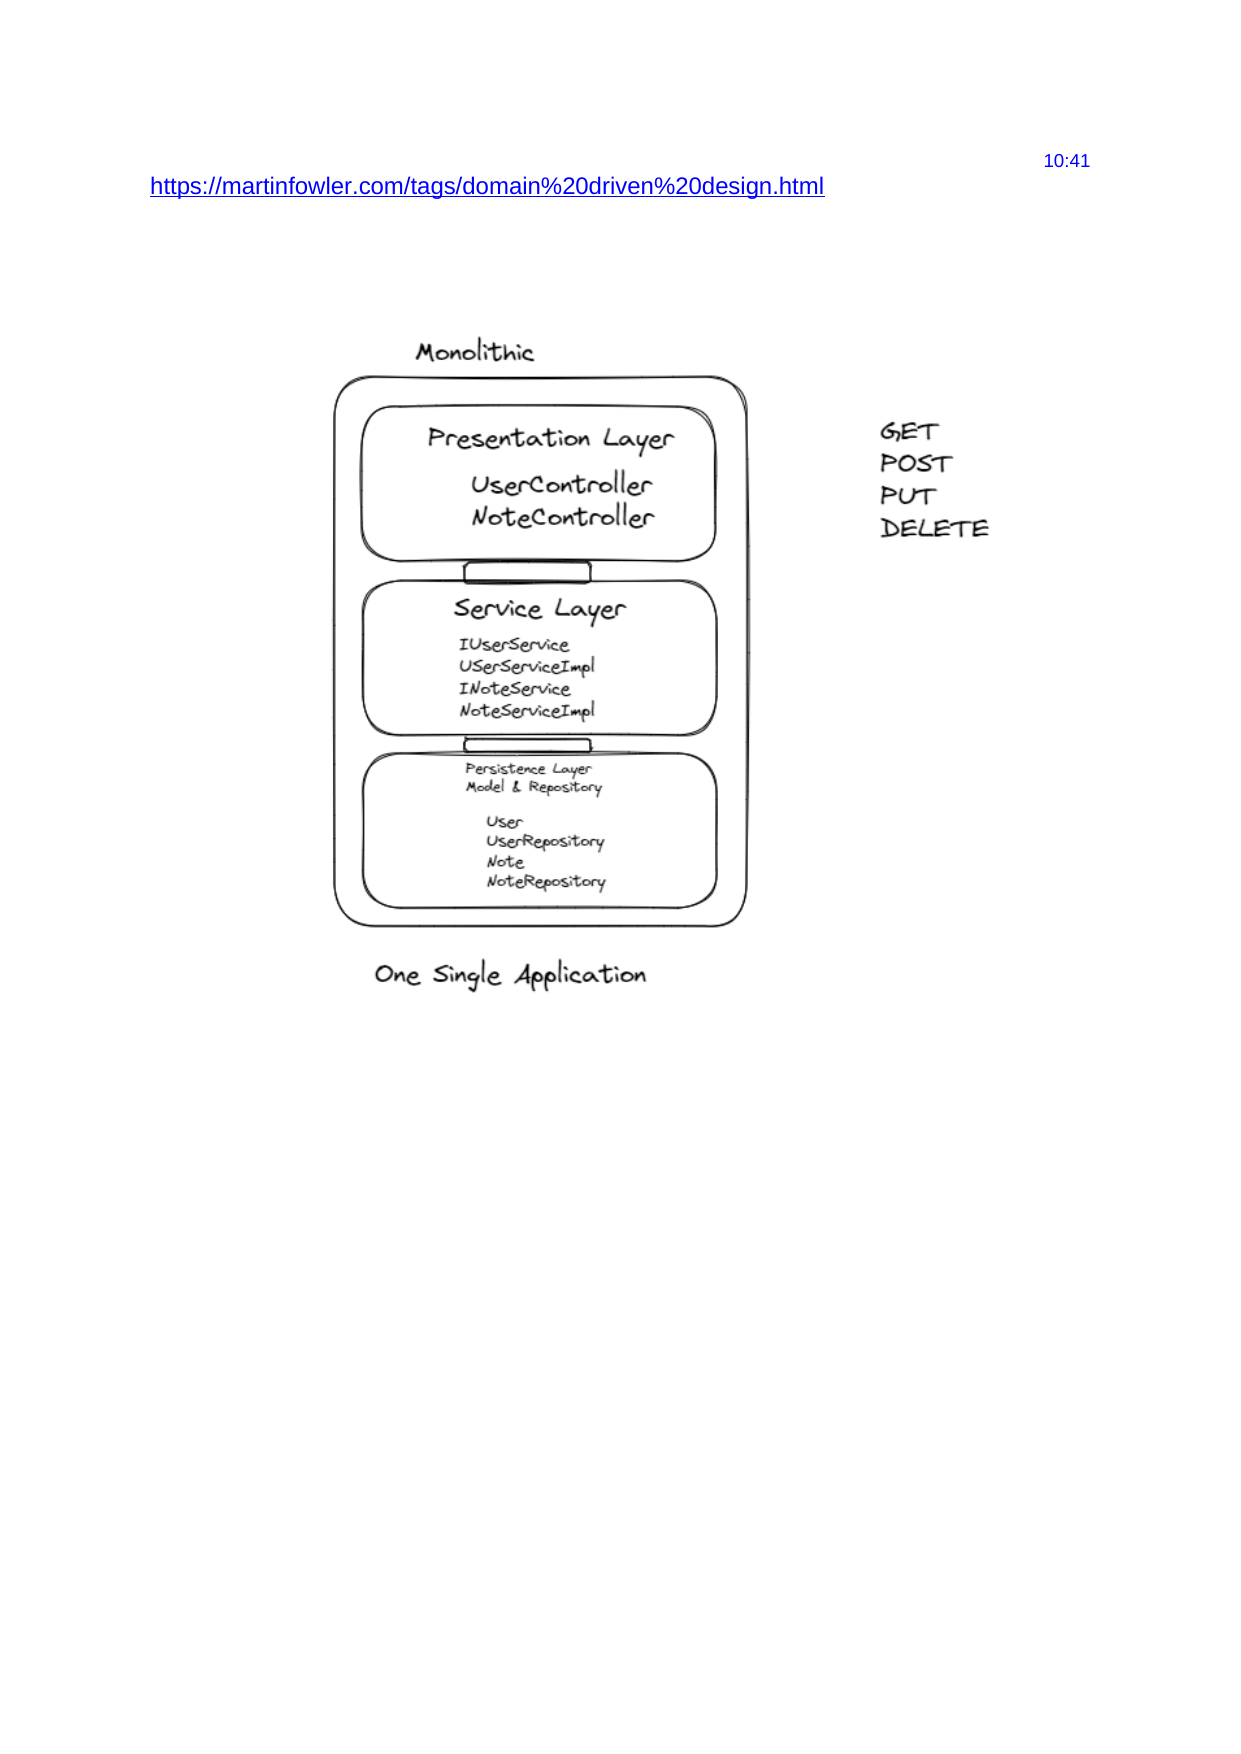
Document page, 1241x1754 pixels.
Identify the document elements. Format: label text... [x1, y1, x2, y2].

picture [150, 299, 1091, 1021]
text 10:41 [150, 150, 1090, 172]
text https://martinfowler.com/tags/domain%20driven%20design.html [150, 172, 1090, 199]
